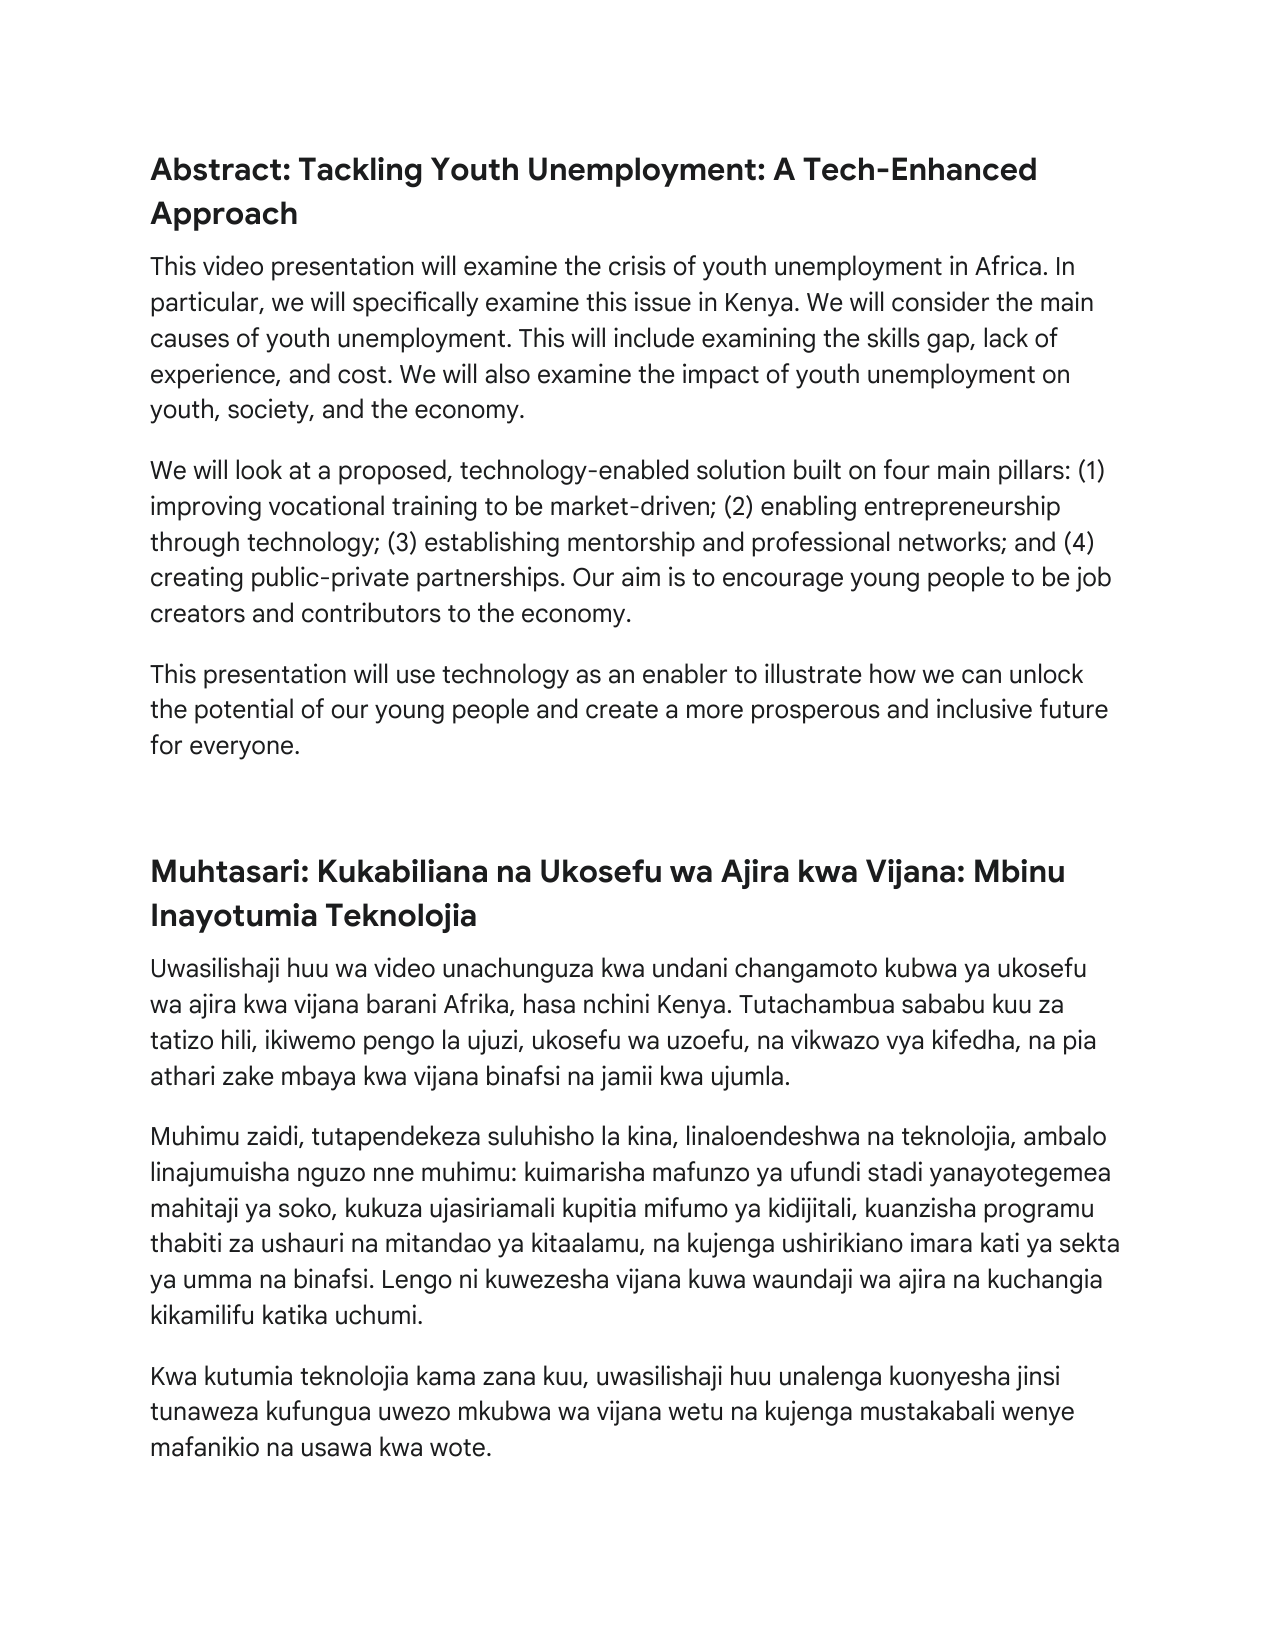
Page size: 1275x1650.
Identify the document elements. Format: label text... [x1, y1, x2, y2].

text We will look at a proposed, technology-enabled solution built on four main pillars: (1) improving vocational training to be market-driven; (2) enabling entrepreneurship through technology; (3) establishing mentorship and professional networks; and (4) creating public-private partnerships. Our aim is to encourage young people to be job creators and contributors to the economy. [150, 455, 1125, 629]
text Uwasilishaji huu wa video unachunguza kwa undani changamoto kubwa ya ukosefu wa ajira kwa vijana barani Afrika, hasa nchini Kenya. Tutachambua sababu kuu za tatizo hili, ikiwemo pengo la ujuzi, ukosefu wa uzoefu, na vikwazo vya kifedha, na pia athari zake mbaya kwa vijana binafsi na jamii kwa ujumla. [150, 953, 1125, 1092]
subtitle Muhtasari: Kukabiliana na Ukosefu wa Ajira kwa Vijana: Mbinu Inayotumia Teknolojia [150, 852, 1125, 936]
subtitle Abstract: Tackling Youth Unemployment: A Tech-Enhanced Approach [150, 150, 1125, 234]
text This presentation will use technology as an enabler to illustrate how we can unlock the potential of our young people and create a more prosperous and inclusive future for everyone. [150, 659, 1125, 762]
text Kwa kutumia teknolojia kama zana kuu, uwasilishaji huu unalenga kuonyesha jinsi tunaweza kufungua uwezo mkubwa wa vijana wetu na kujenga mustakabali wenye mafanikio na usawa kwa wote. [150, 1361, 1125, 1464]
text Muhimu zaidi, tutapendekeza suluhisho la kina, linaloendeshwa na teknolojia, ambalo linajumuisha nguzo nne muhimu: kuimarisha mafunzo ya ufundi stadi yanayotegemea mahitaji ya soko, kukuza ujasiriamali kupitia mifumo ya kidijitali, kuanzisha programu thabiti za ushauri na mitandao ya kitaalamu, na kujenga ushirikiano imara kati ya sekta ya umma na binafsi. Lengo ni kuwezesha vijana kuwa waundaji wa ajira na kuchangia kikamilifu katika uchumi. [150, 1121, 1125, 1331]
text This video presentation will examine the crisis of youth unemployment in Africa. In particular, we will specifically examine this issue in Kenya. We will consider the main causes of youth unemployment. This will include examining the skills gap, lack of experience, and cost. We will also examine the impact of youth unemployment on youth, society, and the economy. [150, 252, 1125, 426]
